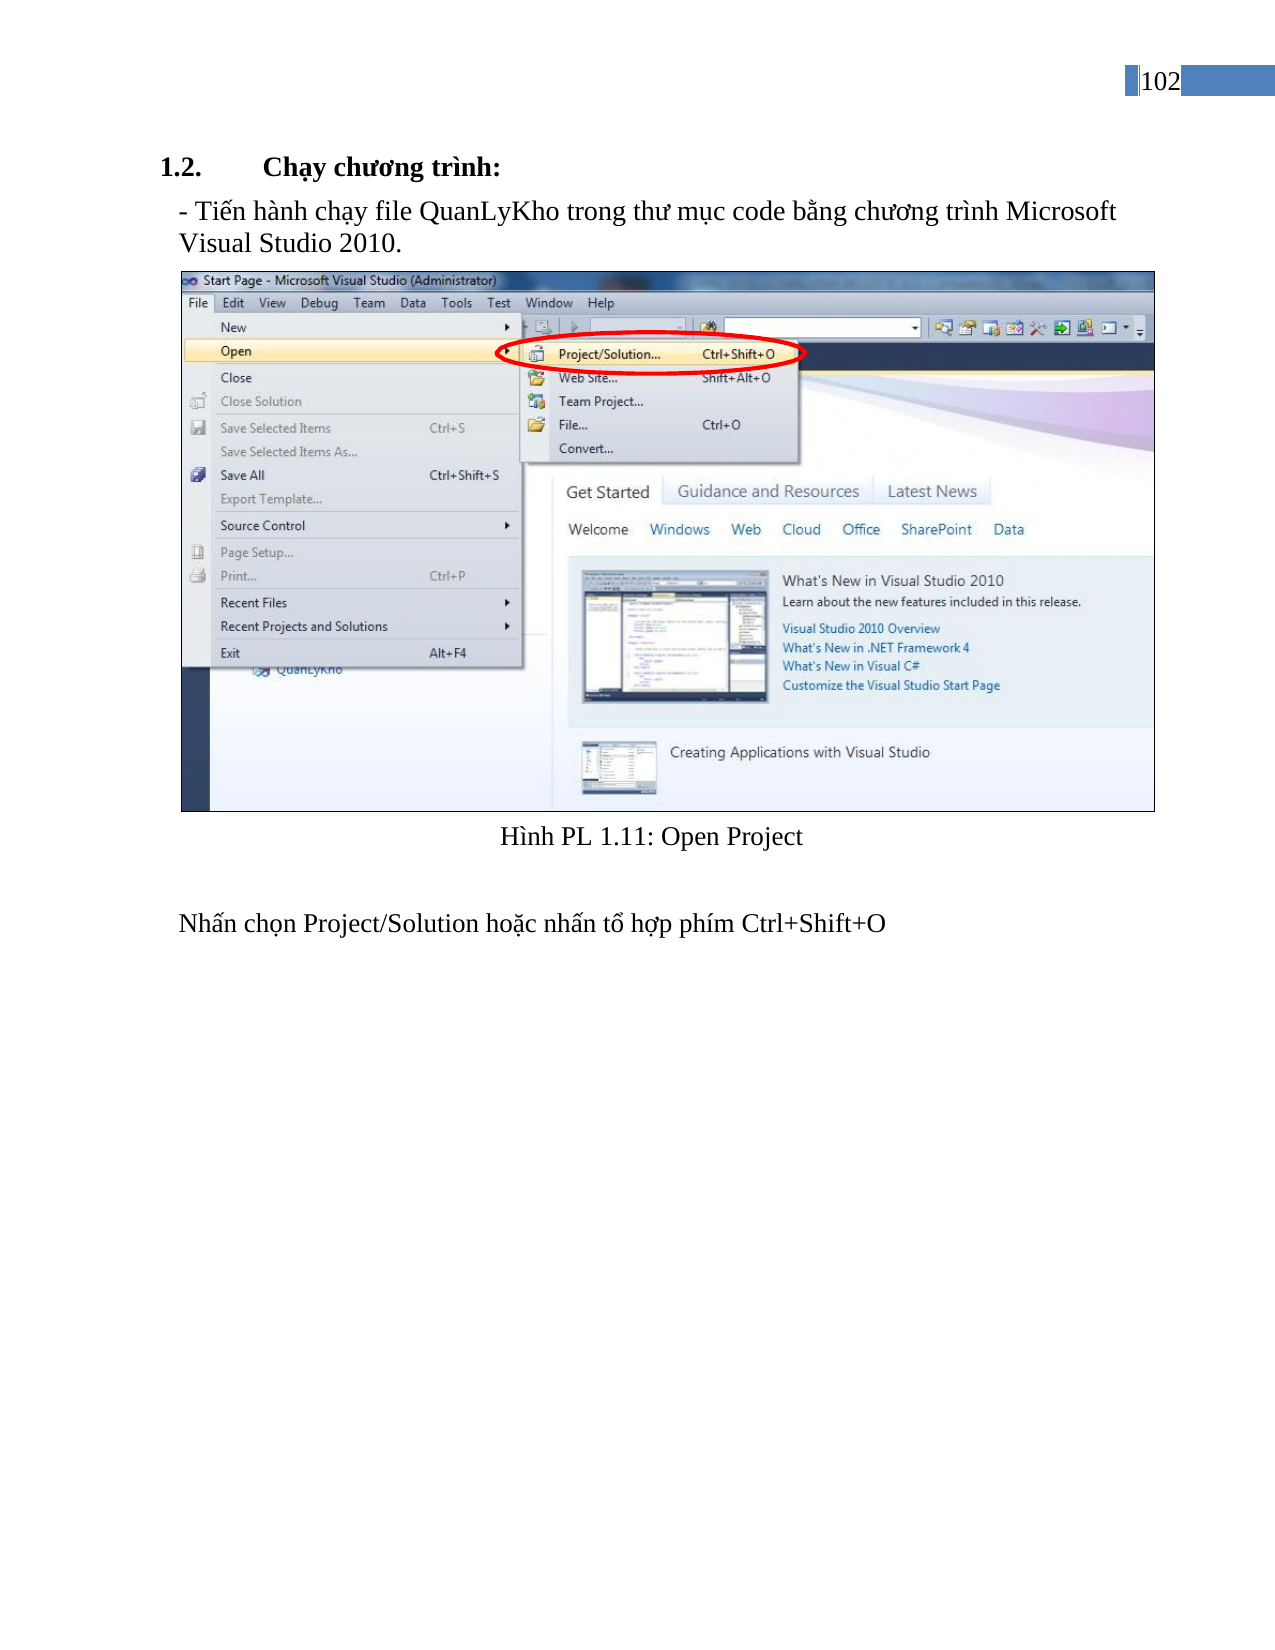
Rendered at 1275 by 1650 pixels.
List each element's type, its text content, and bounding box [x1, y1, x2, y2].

picture [1029, 272, 1154, 811]
picture [182, 272, 274, 811]
text Nhấn chọn Project/Solution hoặc nhấn tổ hợp phím Ctrl+Shift+O [178, 907, 1269, 938]
text Hình PL 1.11: Open Project [274, 266, 1029, 851]
subtitle - Tiến hành chạy file QuanLyKho trong thư mục code bằng chương trình Microsoft Visual Studio 2010. [178, 194, 1127, 258]
list Chạy chương trình: [159, 149, 1269, 182]
